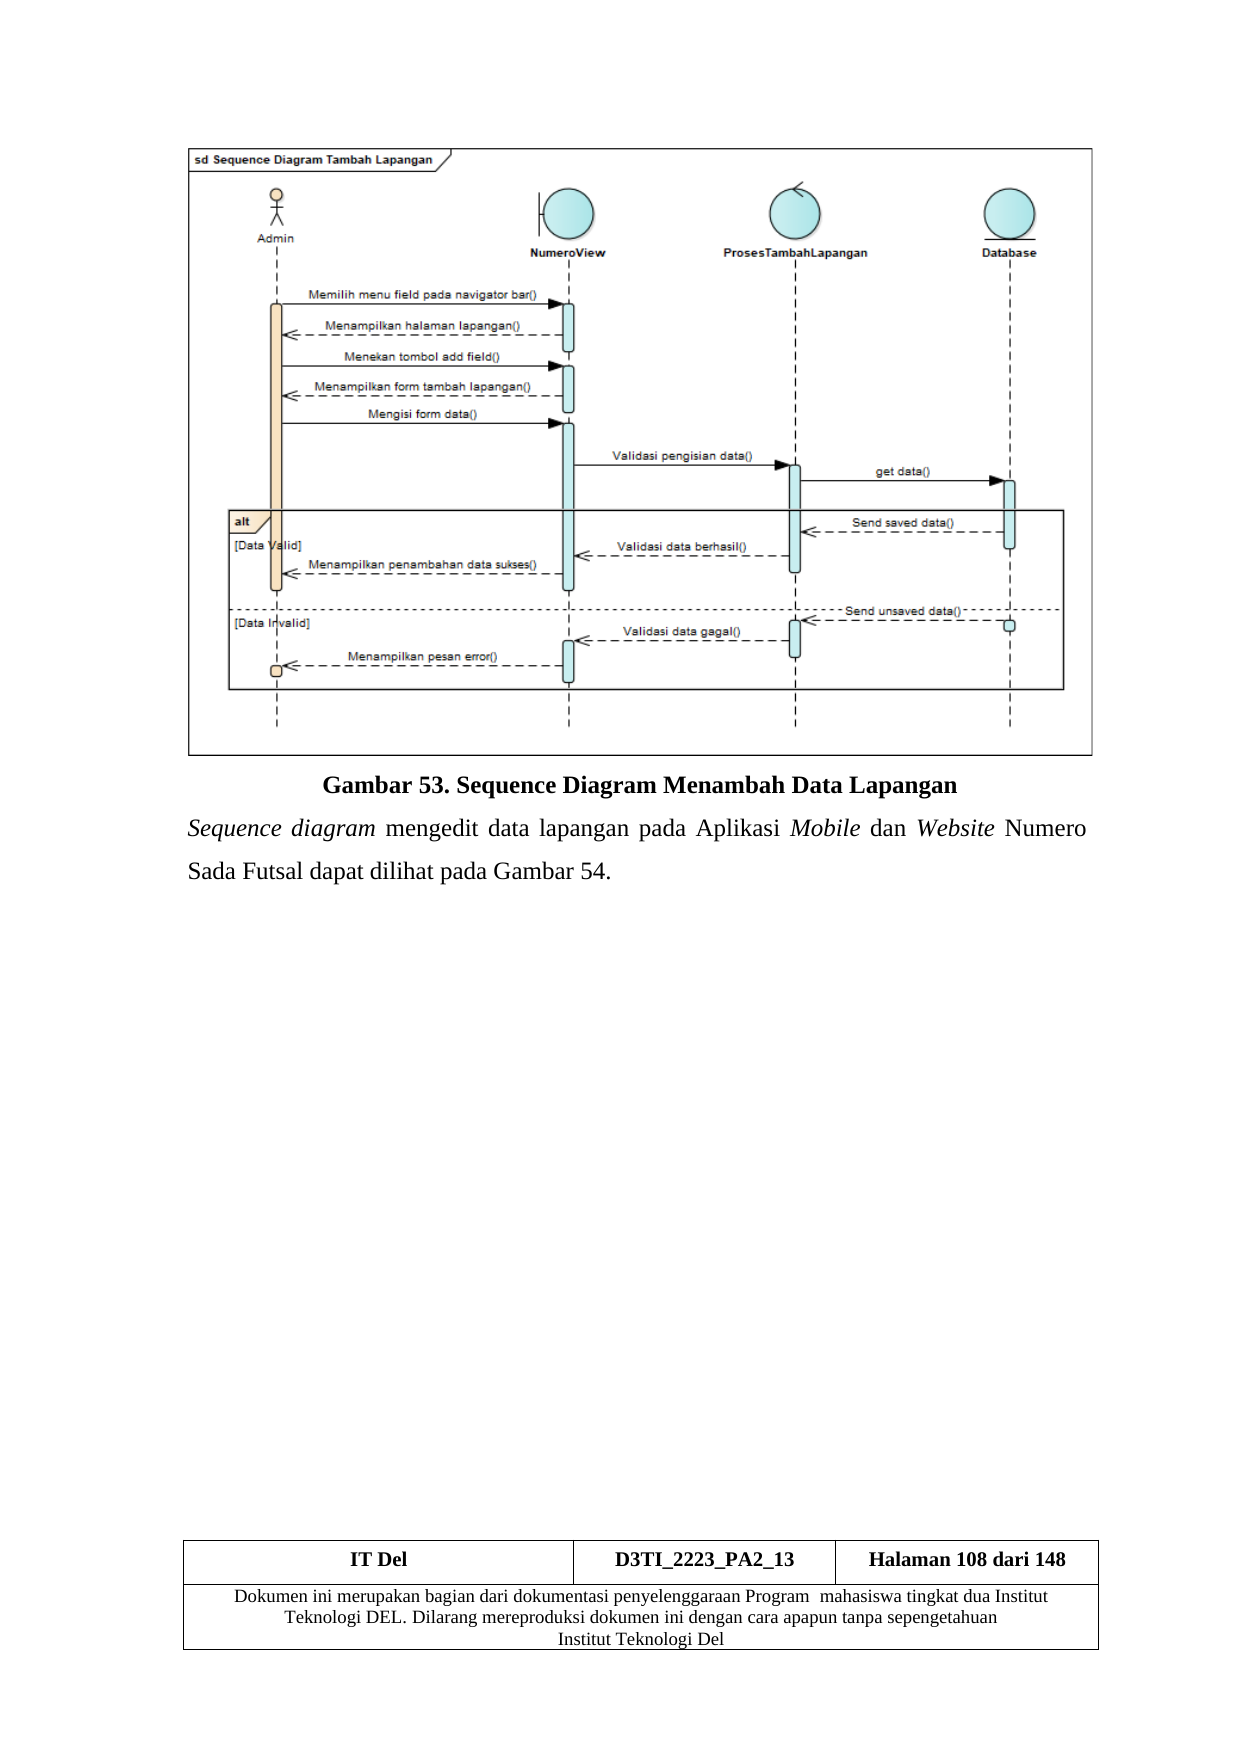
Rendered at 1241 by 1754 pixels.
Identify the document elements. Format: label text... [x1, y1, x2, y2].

text Gambar 53. Sequence Diagram Menambah Data Lapangan [187, 770, 1092, 798]
picture [187, 147, 1093, 756]
text Sequence diagram mengedit data lapangan pada Aplikasi Mobile dan Website Numero Sada Futsal dapat dilihat pada Gambar 54. [187, 813, 1086, 885]
